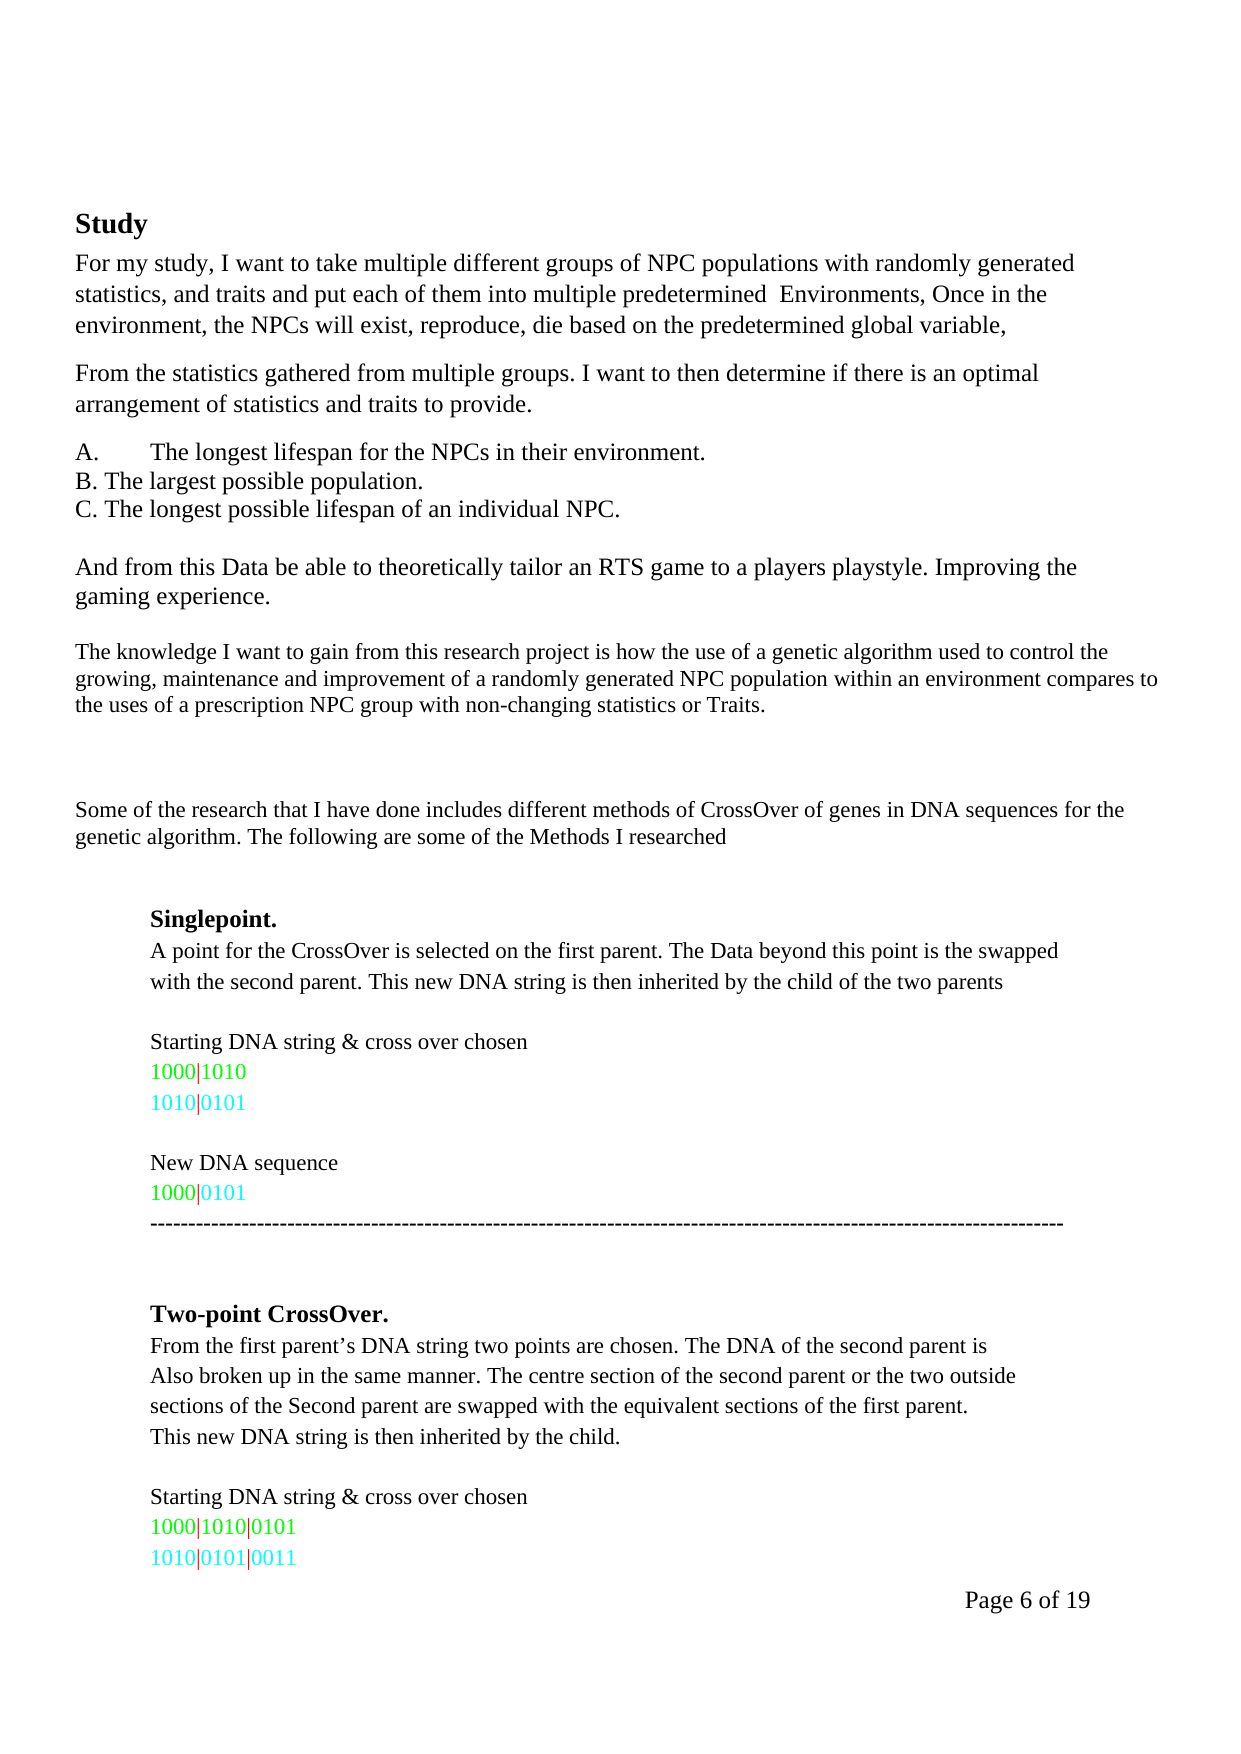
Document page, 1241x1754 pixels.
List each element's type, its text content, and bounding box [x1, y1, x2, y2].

text 1000|1010 [150, 1058, 1090, 1085]
text From the first parent’s DNA string two points are chosen. The DNA of the second parent is [150, 1332, 1090, 1358]
text For my study, I want to take multiple different groups of NPC populations with randomly generated statistics, and traits and put each of them into multiple predetermined Environments, Once in the environment, the NPCs will exist, reproduce, die based on the predetermined global variable, [75, 248, 1090, 339]
subtitle Study [75, 206, 1090, 239]
text B. The largest possible population. [75, 466, 1090, 494]
text 1010|0101 [150, 1089, 1090, 1115]
text 1000|1010|0101 [150, 1513, 1090, 1540]
text Starting DNA string & cross over chosen [150, 1483, 1090, 1509]
text C. The longest possible lifespan of an individual NPC. [75, 494, 1090, 523]
text Starting DNA string & cross over chosen [150, 1028, 1090, 1054]
text 1000|0101 [150, 1179, 1090, 1206]
text A point for the CrossOver is selected on the first parent. The Data beyond this point is the swapped with the second parent. This new DNA string is then inherited by the child of the two parents [150, 938, 1090, 994]
text Also broken up in the same manner. The centre section of the second parent or the two outside sections of the Second parent are swapped with the equivalent sections of the first parent. [150, 1362, 1090, 1419]
text 1010|0101|0011 [150, 1543, 1090, 1570]
text From the statistics gathered from multiple groups. I want to then determine if there is an optimal arrangement of statistics and traits to provide. [75, 358, 1090, 418]
text And from this Data be able to theoretically tailor an RTS game to a players playstyle. Improving the gaming experience. [75, 552, 1090, 609]
subtitle Two-point CrossOver. [150, 1299, 1090, 1328]
text Some of the research that I have done includes different methods of CrossOver of genes in DNA sequences for the genetic algorithm. The following are some of the Methods I researched [75, 796, 1165, 849]
text This new DNA string is then inherited by the child. [150, 1423, 1090, 1449]
text The knowledge I want to gain from this research project is how the use of a genetic algorithm used to control the growing, maintenance and improvement of a randomly generated NPC population within an environment compares to the uses of a prescription NPC group with non-changing statistics or Traits. [75, 638, 1165, 717]
list The longest lifespan for the NPCs in their environment. [75, 437, 1090, 466]
text ------------------------------------------------------------------------------------------------------------------------ [150, 1209, 1090, 1236]
subtitle Singlepoint. [150, 904, 1090, 933]
text New DNA sequence [150, 1149, 1090, 1175]
